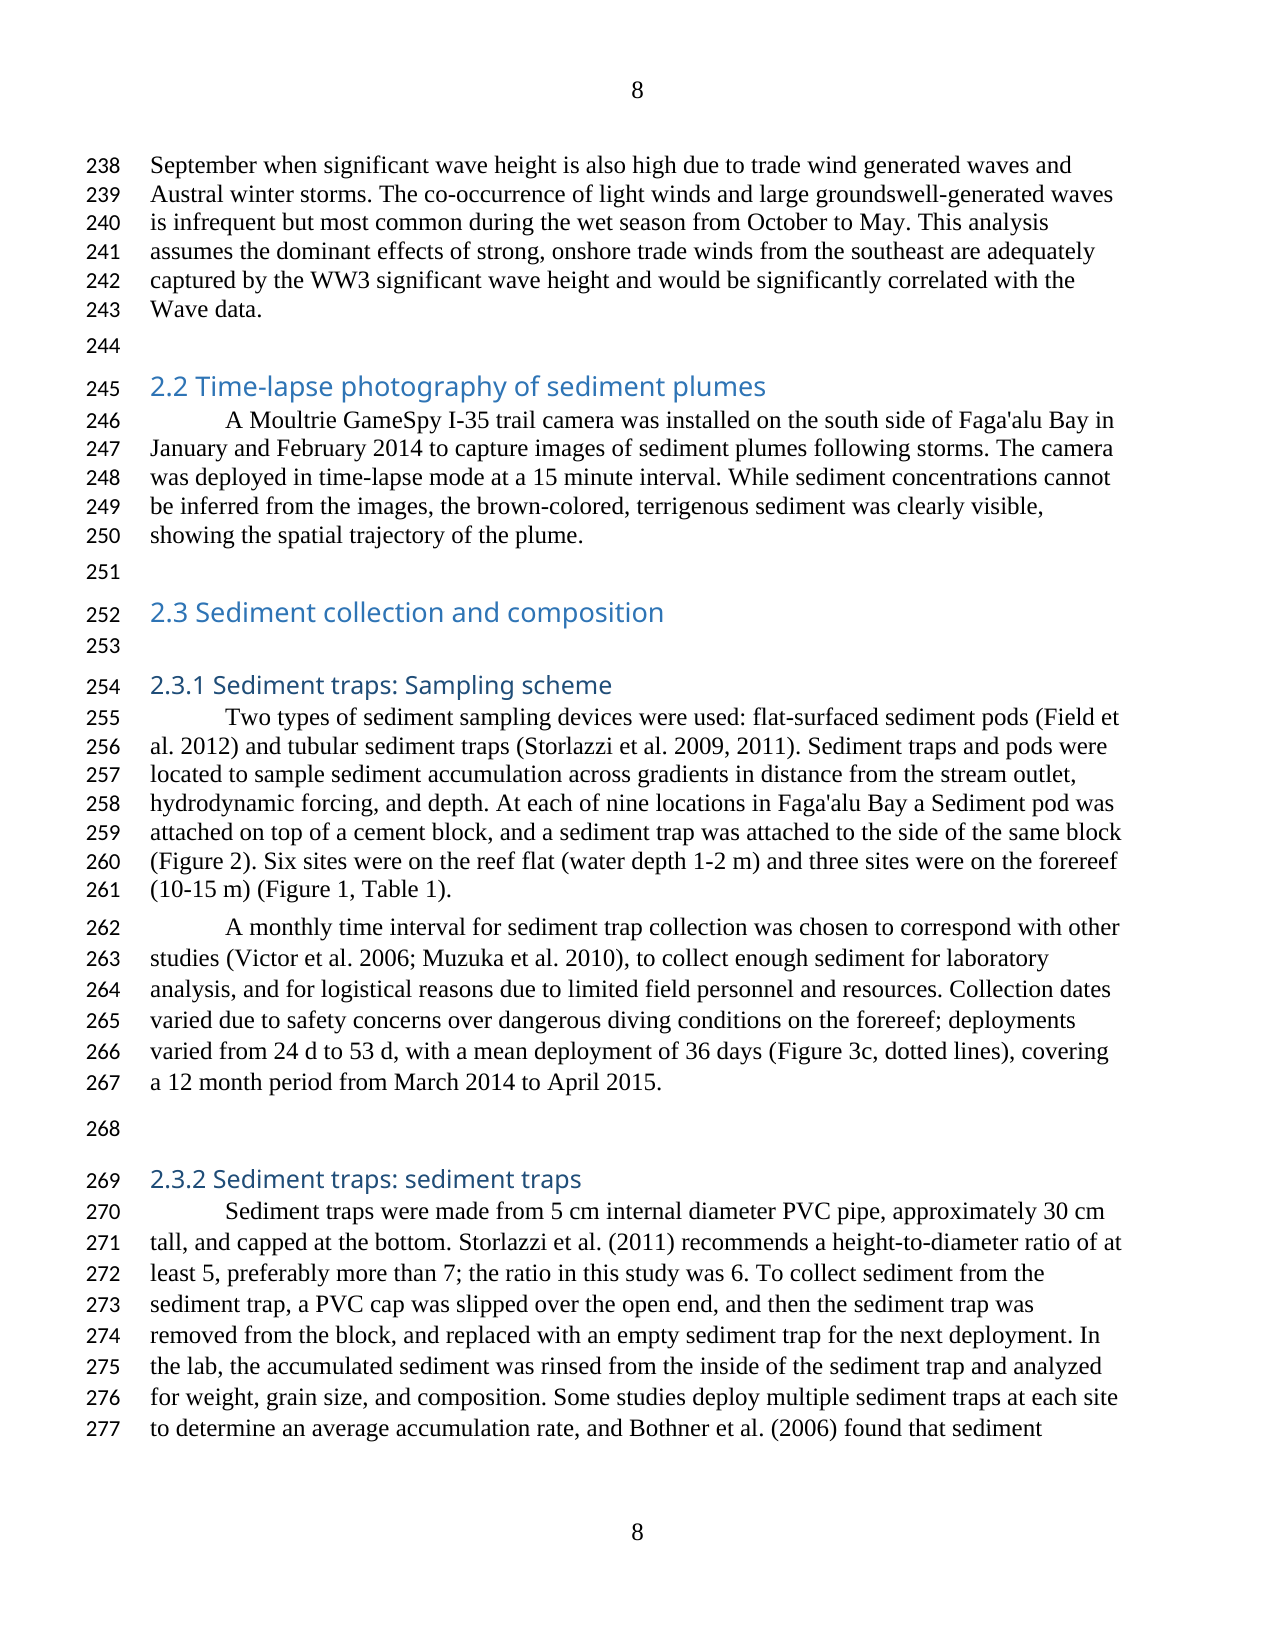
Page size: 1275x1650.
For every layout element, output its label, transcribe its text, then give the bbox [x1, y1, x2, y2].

subtitle 2.3 Sediment collection and composition [150, 594, 1125, 631]
text Two types of sediment sampling devices were used: flat-surfaced sediment pods (Field et al. 2012) and tubular sediment traps (Storlazzi et al. 2009, 2011). Sediment traps and pods were located to sample sediment accumulation across gradients in distance from the stream outlet, hydrodynamic forcing, and depth. At each of nine locations in Faga'alu Bay a Sediment pod was attached on top of a cement block, and a sediment trap was attached to the side of the same block (Figure 2). Six sites were on the reef flat (water depth 1-2 m) and three sites were on the forereef (10-15 m) (Figure 1, Table 1). [150, 702, 1125, 903]
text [150, 150, 1125, 322]
subtitle 2.3.1 Sediment traps: Sampling scheme [150, 668, 1125, 702]
text A monthly time interval for sediment trap collection was chosen to correspond with other studies (Victor et al. 2006; Muzuka et al. 2010), to collect enough sediment for laboratory analysis, and for logistical reasons due to limited field personnel and resources. Collection dates varied due to safety concerns over dangerous diving conditions on the forereef; deployments varied from 24 d to 53 d, with a mean deployment of 36 days (Figure 3c, dotted lines), covering a 12 month period from March 2014 to April 2015. [150, 912, 1125, 1096]
text A Moultrie GameSpy I-35 trail camera was installed on the south side of Faga'alu Bay in January and February 2014 to capture images of sediment plumes following storms. The camera was deployed in time-lapse mode at a 15 minute interval. While sediment concentrations cannot be inferred from the images, the brown-colored, terrigenous sediment was clearly visible, showing the spatial trajectory of the plume. [150, 405, 1125, 548]
subtitle 2.2 Time-lapse photography of sediment plumes [150, 368, 1125, 405]
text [150, 1196, 1125, 1442]
subtitle 2.3.2 Sediment traps: sediment traps [150, 1162, 1125, 1196]
